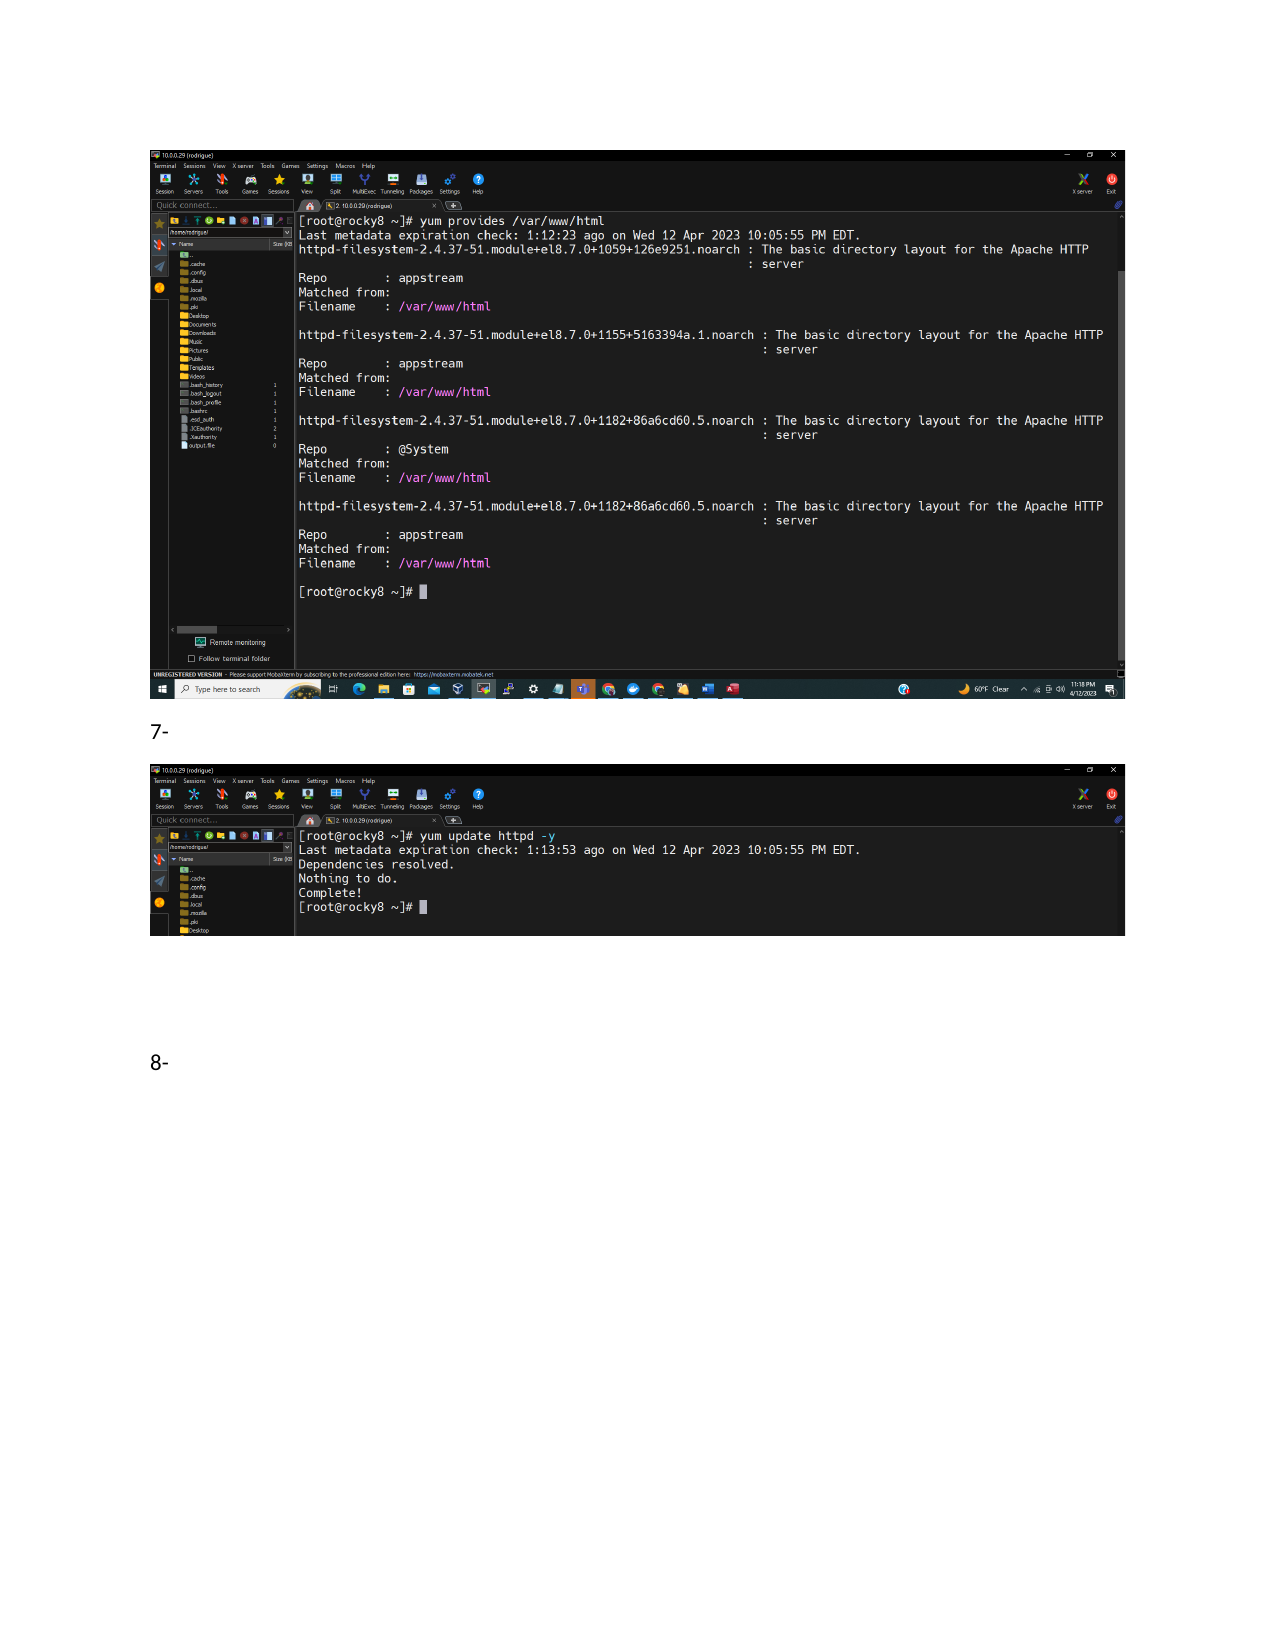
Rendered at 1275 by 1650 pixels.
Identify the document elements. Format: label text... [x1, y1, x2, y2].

text 7- [150, 717, 1125, 745]
picture [150, 764, 1125, 936]
text 8- [150, 1048, 1125, 1076]
picture [150, 150, 1125, 699]
